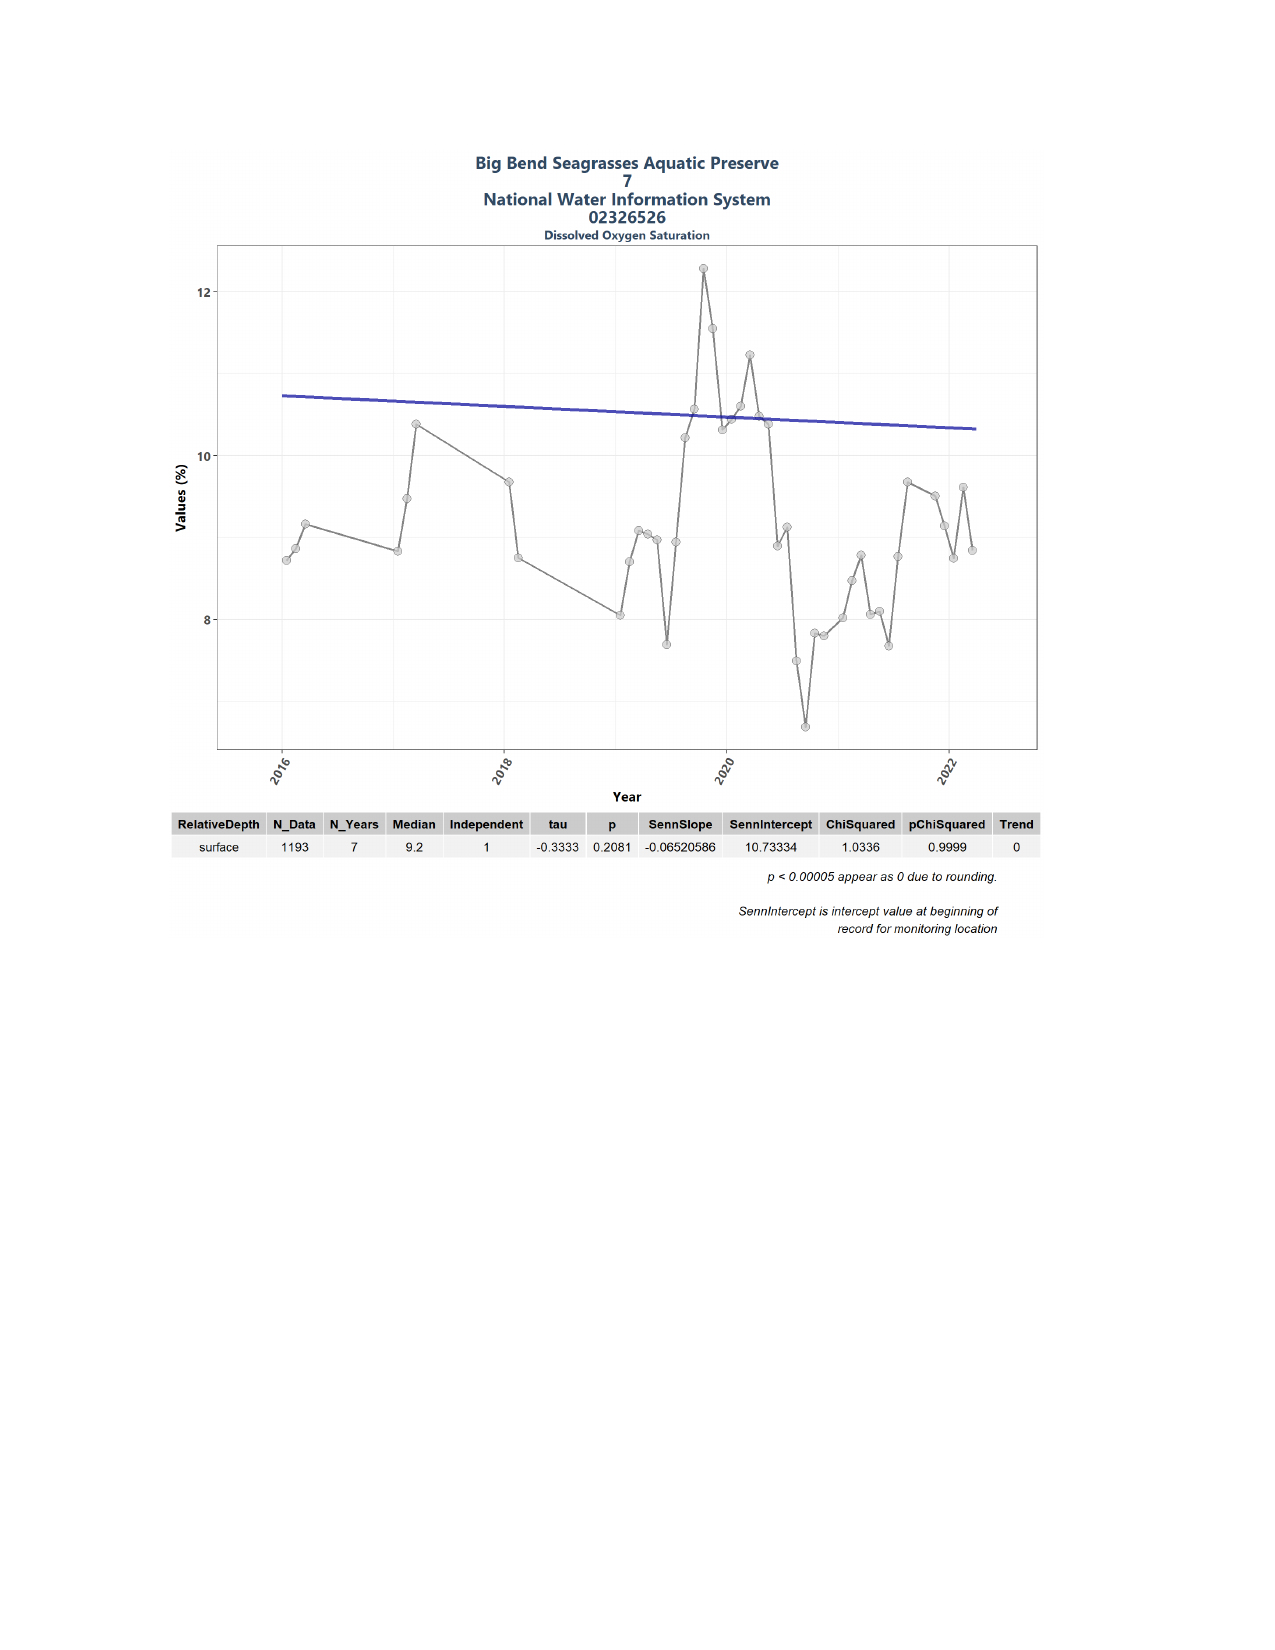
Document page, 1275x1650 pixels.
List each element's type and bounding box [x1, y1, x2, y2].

picture [168, 150, 1044, 938]
